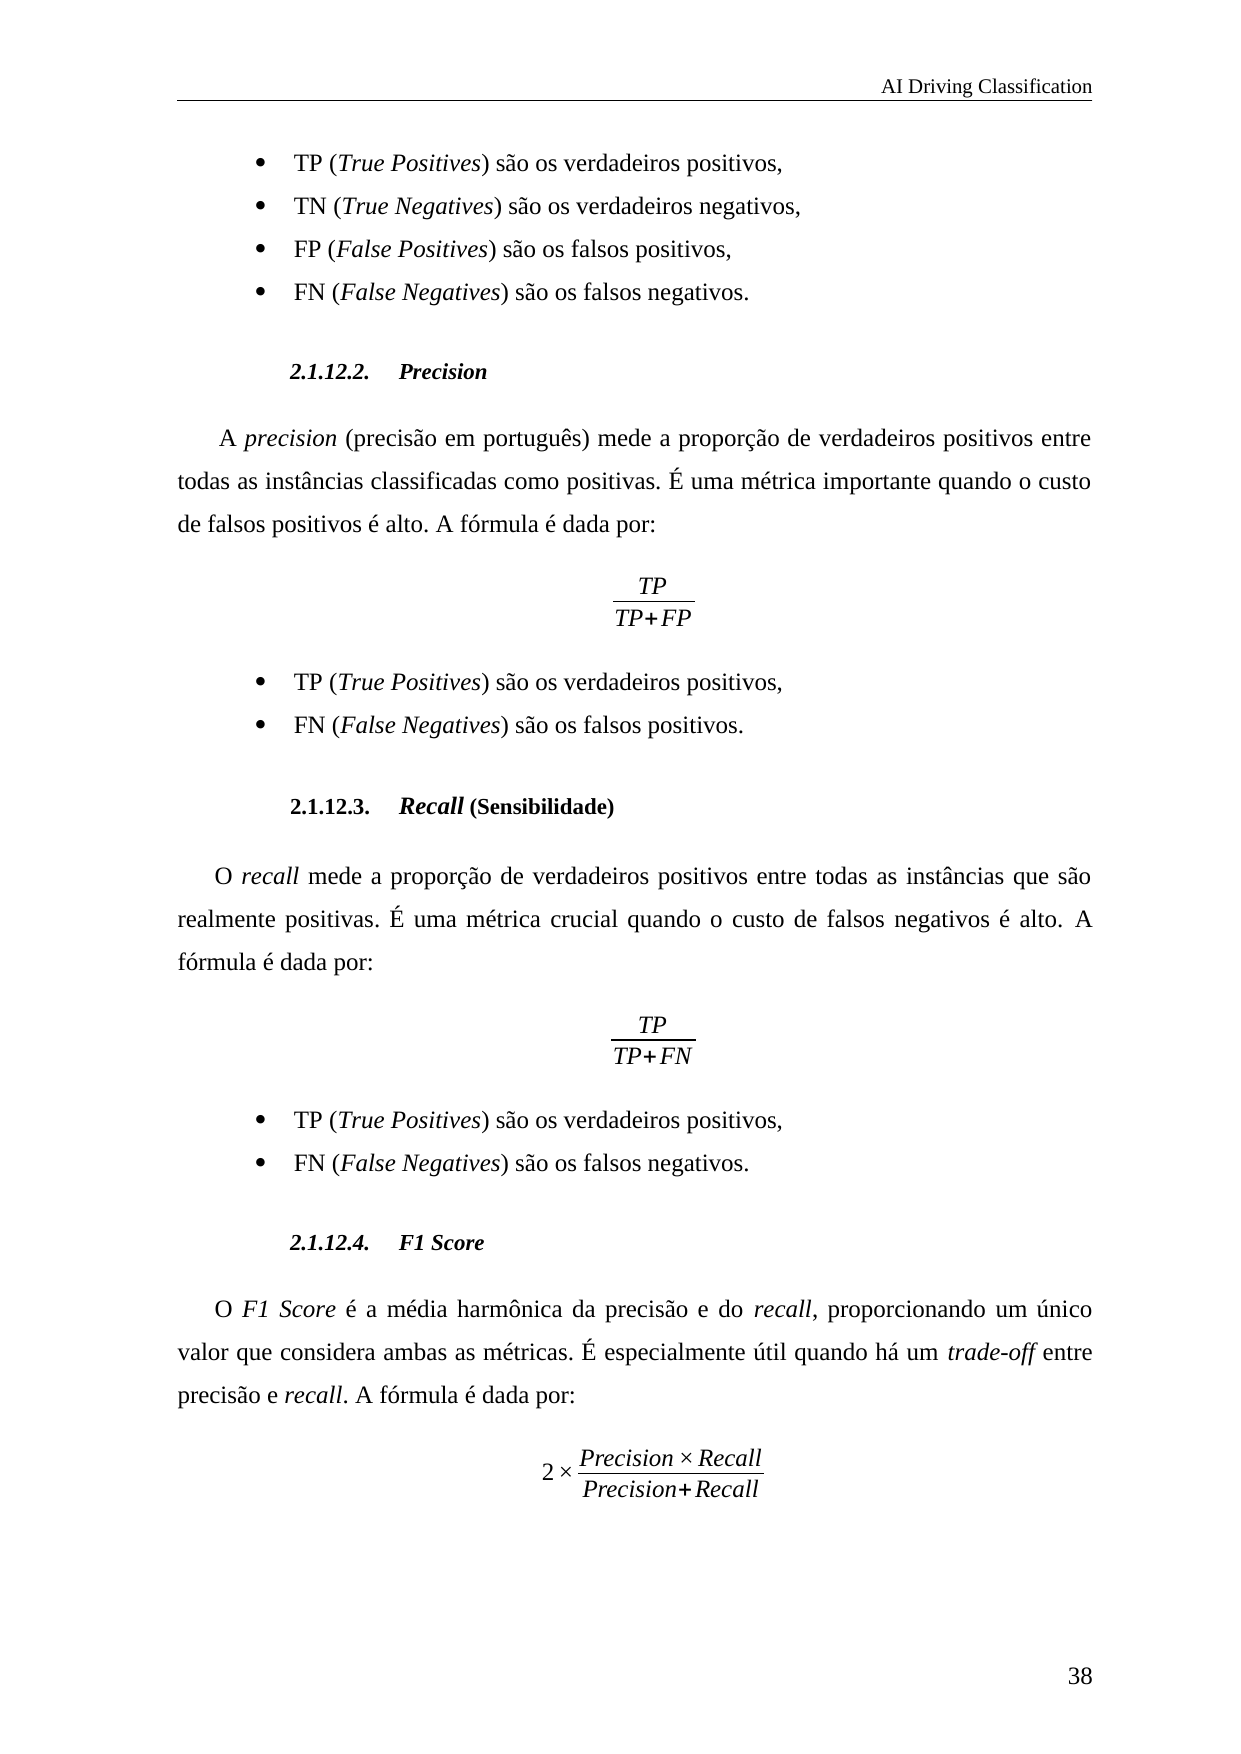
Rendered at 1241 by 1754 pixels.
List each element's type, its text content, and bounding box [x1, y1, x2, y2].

text O recall mede a proporção de verdadeiros positivos entre todas as instâncias que são realmente positivas. É uma métrica crucial quando o custo de falsos negativos é alto. A fórmula é dada por: [177, 861, 1092, 976]
list TN (True Negatives) são os verdadeiros negativos, [256, 191, 1092, 219]
list FN (False Negatives) são os falsos negativos. [256, 1148, 1092, 1177]
list TP (True Positives) são os verdadeiros positivos, [256, 667, 1092, 696]
list FN (False Negatives) são os falsos positivos. [256, 710, 1092, 739]
list TP (True Positives) são os verdadeiros positivos, [256, 148, 1092, 176]
subtitle F1 Score [290, 1229, 1092, 1256]
subtitle Precision [290, 358, 1092, 384]
subtitle Recall (Sensibilidade) [290, 791, 1092, 820]
text O F1 Score é a média harmônica da precisão e do recall, proporcionando um único valor que considera ambas as métricas. É especialmente útil quando há um trade-off entre precisão e recall. A fórmula é dada por: [177, 1294, 1092, 1409]
list FP (False Positives) são os falsos positivos, [256, 234, 1092, 263]
text A precision (precisão em português) mede a proporção de verdadeiros positivos entre todas as instâncias classificadas como positivas. É uma métrica importante quando o custo de falsos positivos é alto. A fórmula é dada por: [177, 423, 1092, 538]
list FN (False Negatives) são os falsos negativos. [256, 277, 1092, 306]
list TP (True Positives) são os verdadeiros positivos, [256, 1105, 1092, 1134]
